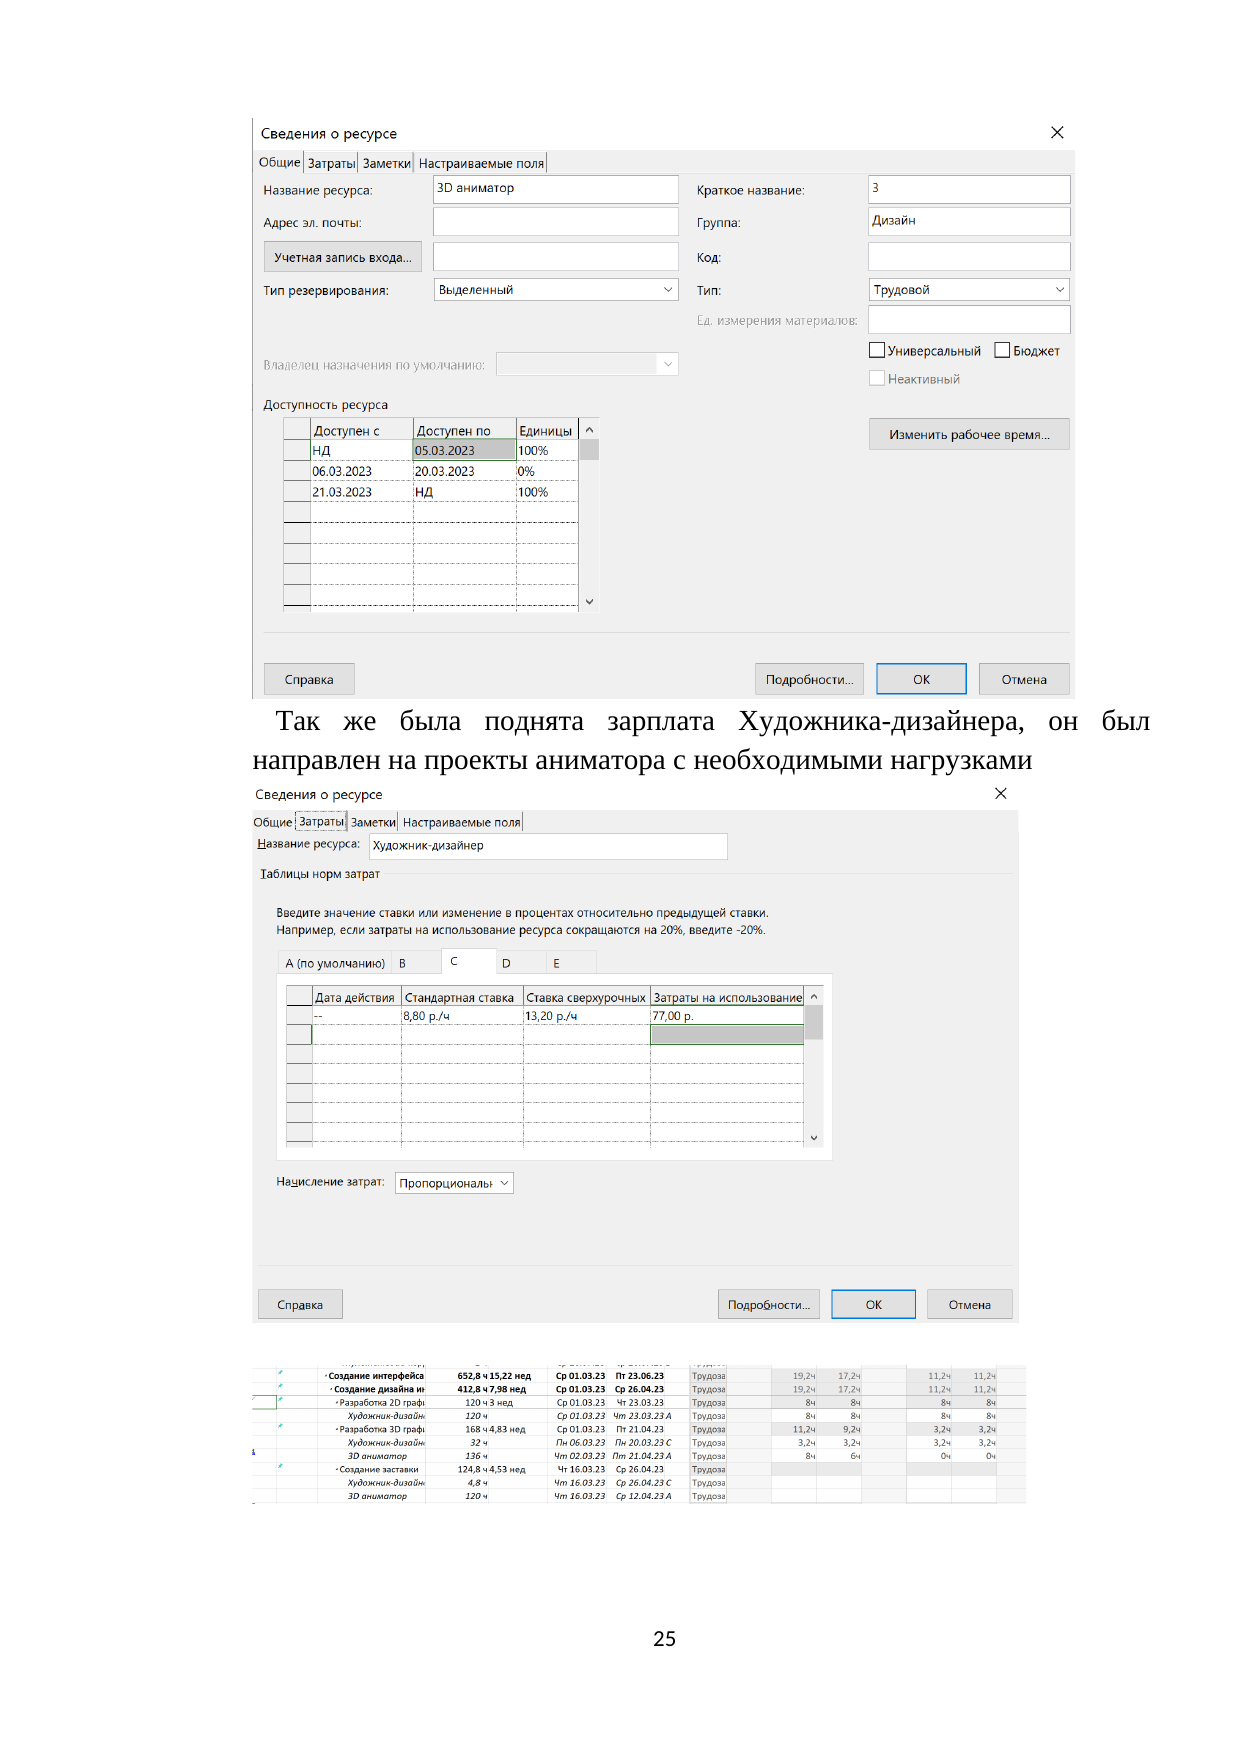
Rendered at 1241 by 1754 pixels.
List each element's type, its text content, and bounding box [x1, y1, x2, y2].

picture [252, 118, 1076, 699]
list Так же была поднята зарплата Художника-дизайнера, он был направлен на проекты аниматора с необходимыми нагрузками [252, 703, 1152, 775]
picture [252, 1365, 1027, 1504]
picture [252, 780, 1019, 1323]
